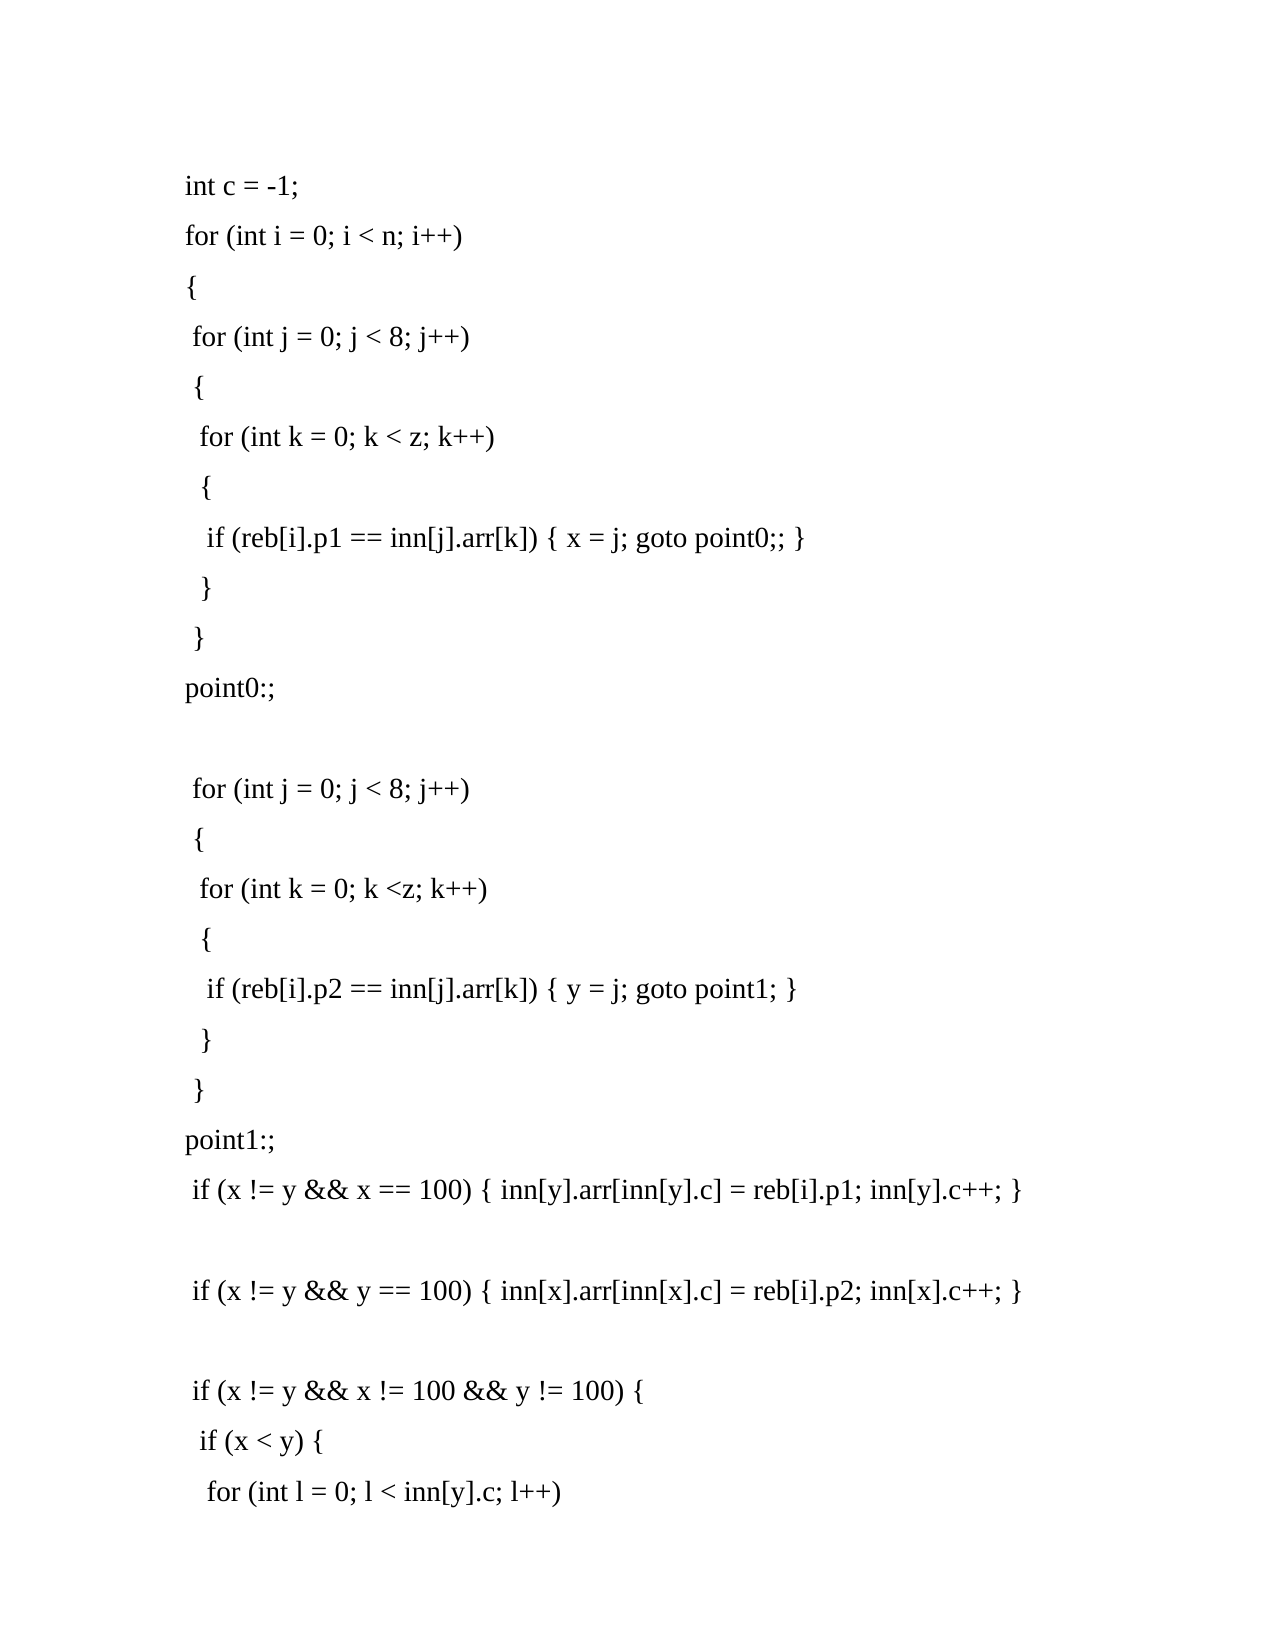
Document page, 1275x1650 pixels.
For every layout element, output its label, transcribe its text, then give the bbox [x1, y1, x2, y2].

text for (int k = 0; k <z; k++) [177, 871, 1186, 905]
text for (int j = 0; j < 8; j++) [177, 771, 1186, 804]
text if (x < y) { [177, 1423, 1186, 1457]
text if (x != y && x == 100) { inn[y].arr[inn[y].c] = reb[i].p1; inn[y].c++; } [177, 1172, 1186, 1206]
text if (reb[i].p2 == inn[j].arr[k]) { y = j; goto point1; } [177, 972, 1186, 1005]
text point1:; [177, 1122, 1186, 1156]
text { [177, 369, 1186, 403]
text { [177, 269, 1186, 302]
text if (reb[i].p1 == inn[j].arr[k]) { x = j; goto point0;; } [177, 520, 1186, 553]
text if (x != y && y == 100) { inn[x].arr[inn[x].c] = reb[i].p2; inn[x].c++; } [177, 1273, 1186, 1306]
text } [177, 570, 1186, 603]
text int c = -1; [177, 168, 1186, 202]
text for (int j = 0; j < 8; j++) [177, 319, 1186, 352]
text { [177, 921, 1186, 955]
text } [177, 1022, 1186, 1055]
text { [177, 469, 1186, 503]
text point0:; [177, 670, 1186, 704]
text if (x != y && x != 100 && y != 100) { [177, 1373, 1186, 1407]
text { [177, 821, 1186, 854]
text for (int k = 0; k < z; k++) [177, 419, 1186, 453]
text for (int i = 0; i < n; i++) [177, 218, 1186, 252]
text } [177, 620, 1186, 654]
text } [177, 1072, 1186, 1106]
text for (int l = 0; l < inn[y].c; l++) [177, 1474, 1186, 1507]
